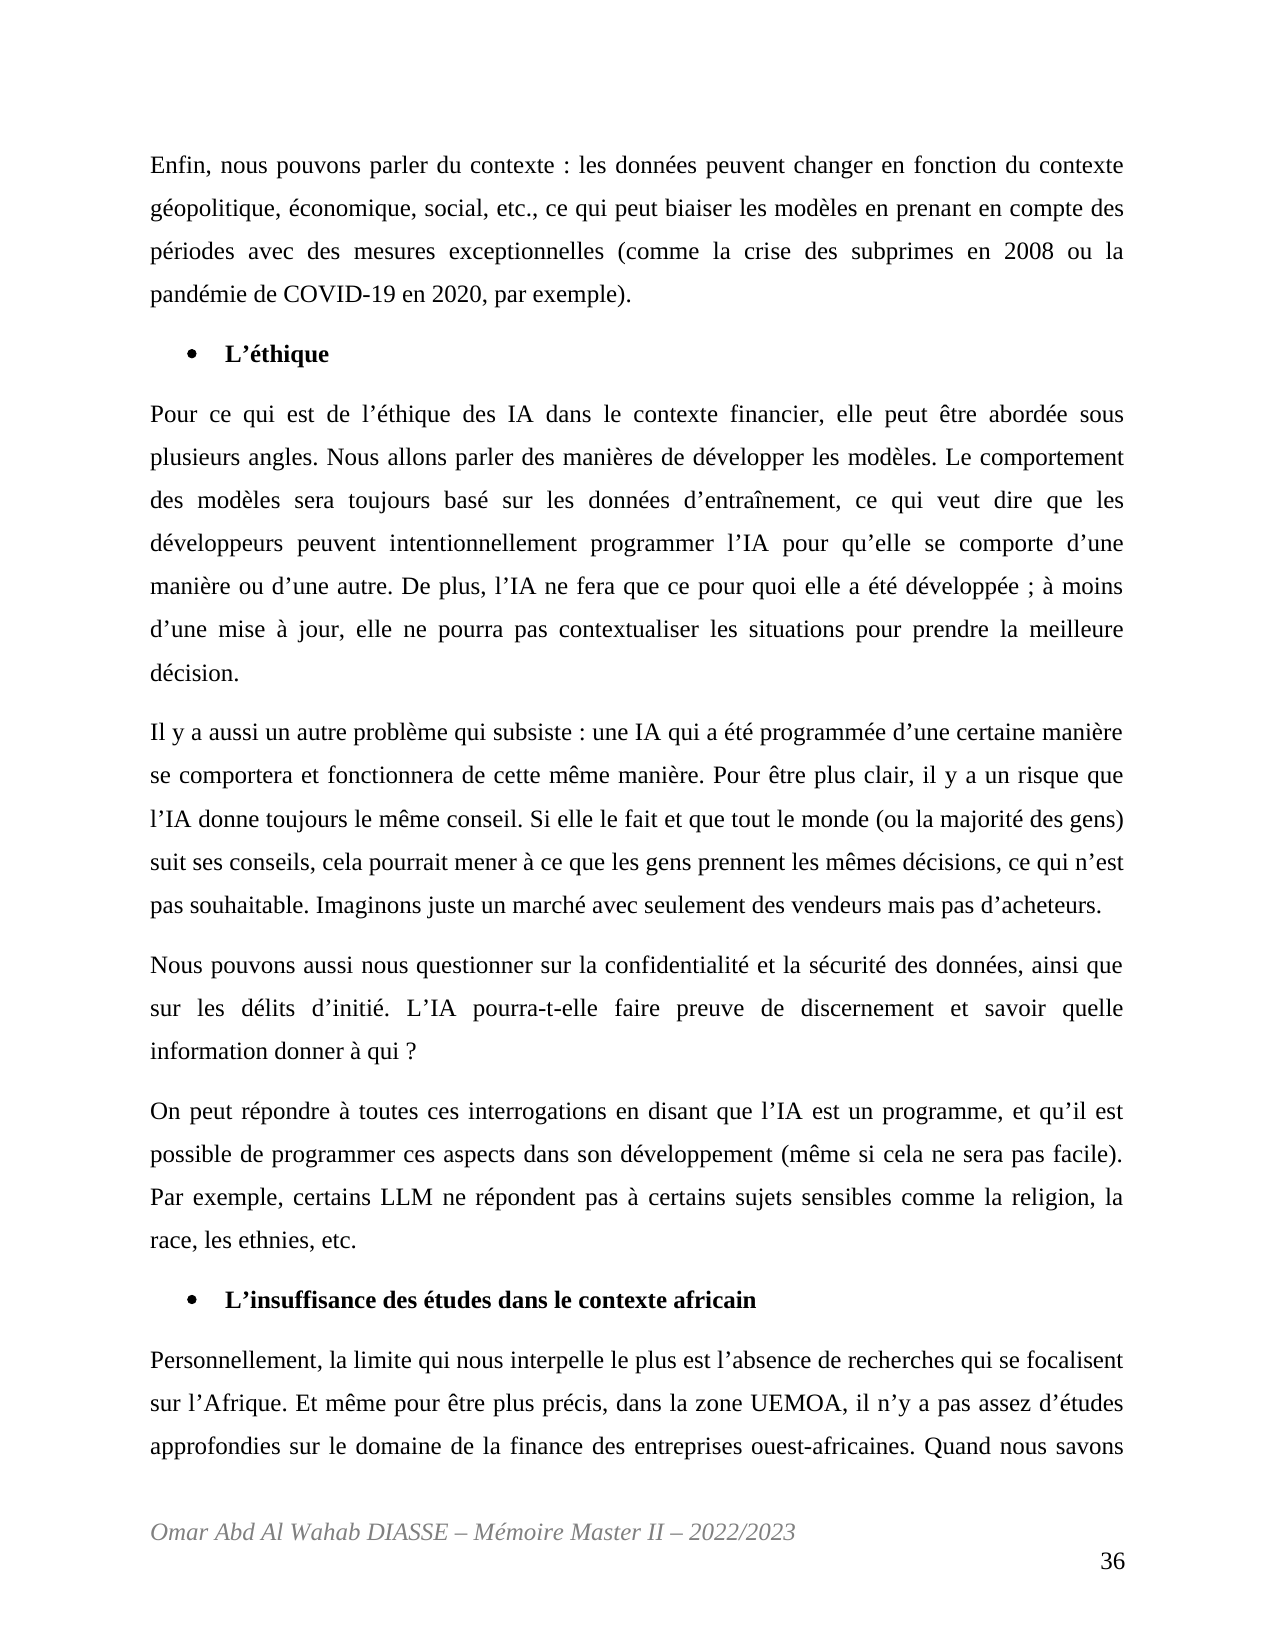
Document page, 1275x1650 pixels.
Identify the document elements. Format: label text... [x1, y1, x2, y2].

list L’insuffisance des études dans le contexte africain [187, 1285, 1125, 1314]
text Il y a aussi un autre problème qui subsiste : une IA qui a été programmée d’une certaine manière se comportera et fonctionnera de cette même manière. Pour être plus clair, il y a un risque que l’IA donne toujours le même conseil. Si elle le fait et que tout le monde (ou la majorité des gens) suit ses conseils, cela pourrait mener à ce que les gens prennent les mêmes décisions, ce qui n’est pas souhaitable. Imaginons juste un marché avec seulement des vendeurs mais pas d’acheteurs. [150, 717, 1125, 919]
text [150, 1345, 1125, 1460]
text Nous pouvons aussi nous questionner sur la confidentialité et la sécurité des données, ainsi que sur les délits d’initié. L’IA pourra-t-elle faire preuve de discernement et savoir quelle information donner à qui ? [150, 950, 1125, 1065]
text Enfin, nous pouvons parler du contexte : les données peuvent changer en fonction du contexte géopolitique, économique, social, etc., ce qui peut biaiser les modèles en prenant en compte des périodes avec des mesures exceptionnelles (comme la crise des subprimes en 2008 ou la pandémie de COVID-19 en 2020, par exemple). [150, 150, 1125, 308]
text On peut répondre à toutes ces interrogations en disant que l’IA est un programme, et qu’il est possible de programmer ces aspects dans son développement (même si cela ne sera pas facile). Par exemple, certains LLM ne répondent pas à certains sujets sensibles comme la religion, la race, les ethnies, etc. [150, 1096, 1125, 1254]
list L’éthique [187, 339, 1125, 368]
text Pour ce qui est de l’éthique des IA dans le contexte financier, elle peut être abordée sous plusieurs angles. Nous allons parler des manières de développer les modèles. Le comportement des modèles sera toujours basé sur les données d’entraînement, ce qui veut dire que les développeurs peuvent intentionnellement programmer l’IA pour qu’elle se comporte d’une manière ou d’une autre. De plus, l’IA ne fera que ce pour quoi elle a été développée ; à moins d’une mise à jour, elle ne pourra pas contextualiser les situations pour prendre la meilleure décision. [150, 399, 1125, 686]
